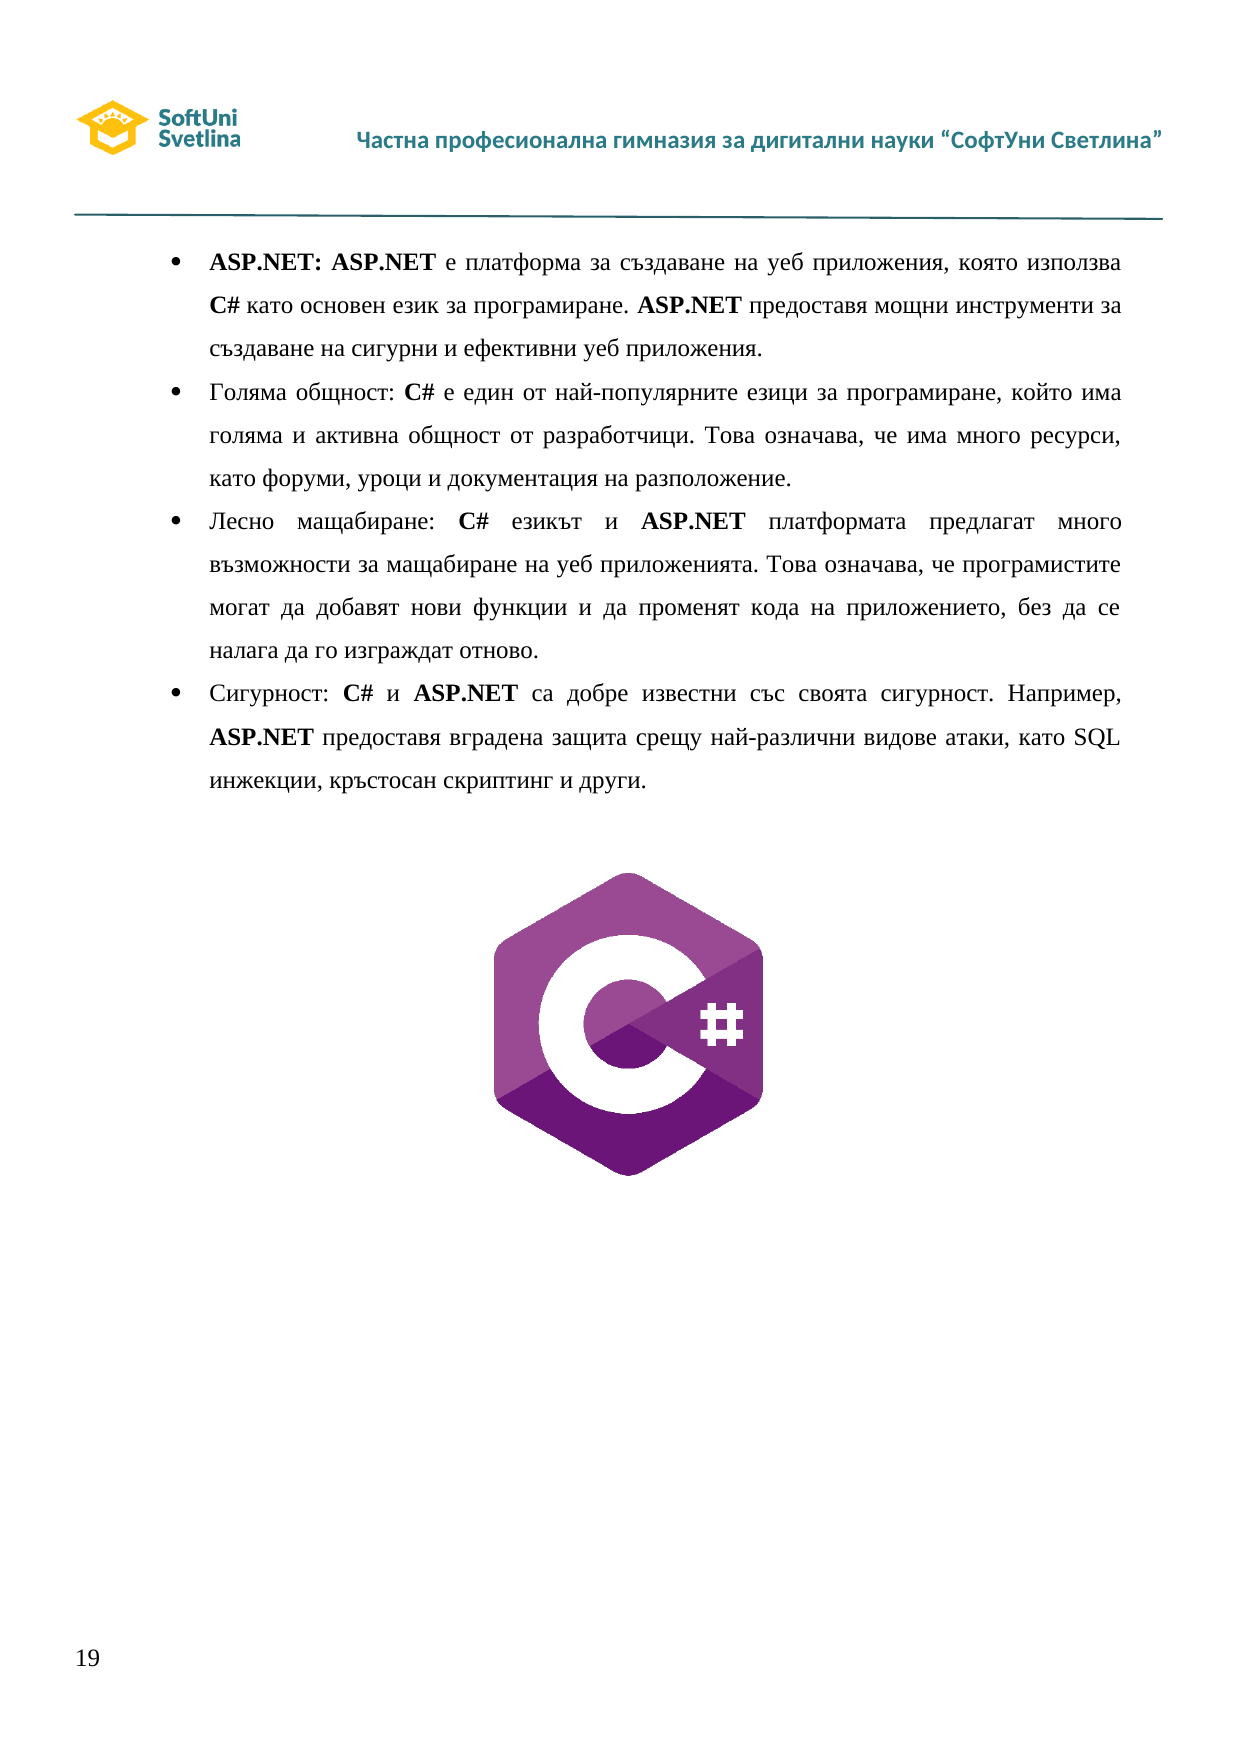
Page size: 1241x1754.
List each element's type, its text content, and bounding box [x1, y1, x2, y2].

picture [475, 871, 781, 1177]
list Лесно мащабиране: C# езикът и ASP.NET платформата предлагат много възможности за мащабиране на уеб приложенията. Това означава, че програмистите могат да добавят нови функции и да променят кода на приложението, без да се налага да го изграждат отново. [172, 506, 1122, 664]
list ASP.NET: ASP.NET е платформа за създаване на уеб приложения, която използва C# като основен език за програмиране. ASP.NET предоставя мощни инструменти за създаване на сигурни и ефективни уеб приложения. [172, 247, 1122, 362]
picture [75, 100, 240, 155]
list Сигурност: C# и ASP.NET са добре известни със своята сигурност. Например, ASP.NET предоставя вградена защита срещу най-различни видове атаки, като SQL инжекции, кръстосан скриптинг и други. [172, 678, 1122, 793]
list Голяма общност: C# е един от най-популярните езици за програмиране, който има голяма и активна общност от разработчици. Това означава, че има много ресурси, като форуми, уроци и документация на разположение. [172, 377, 1122, 492]
